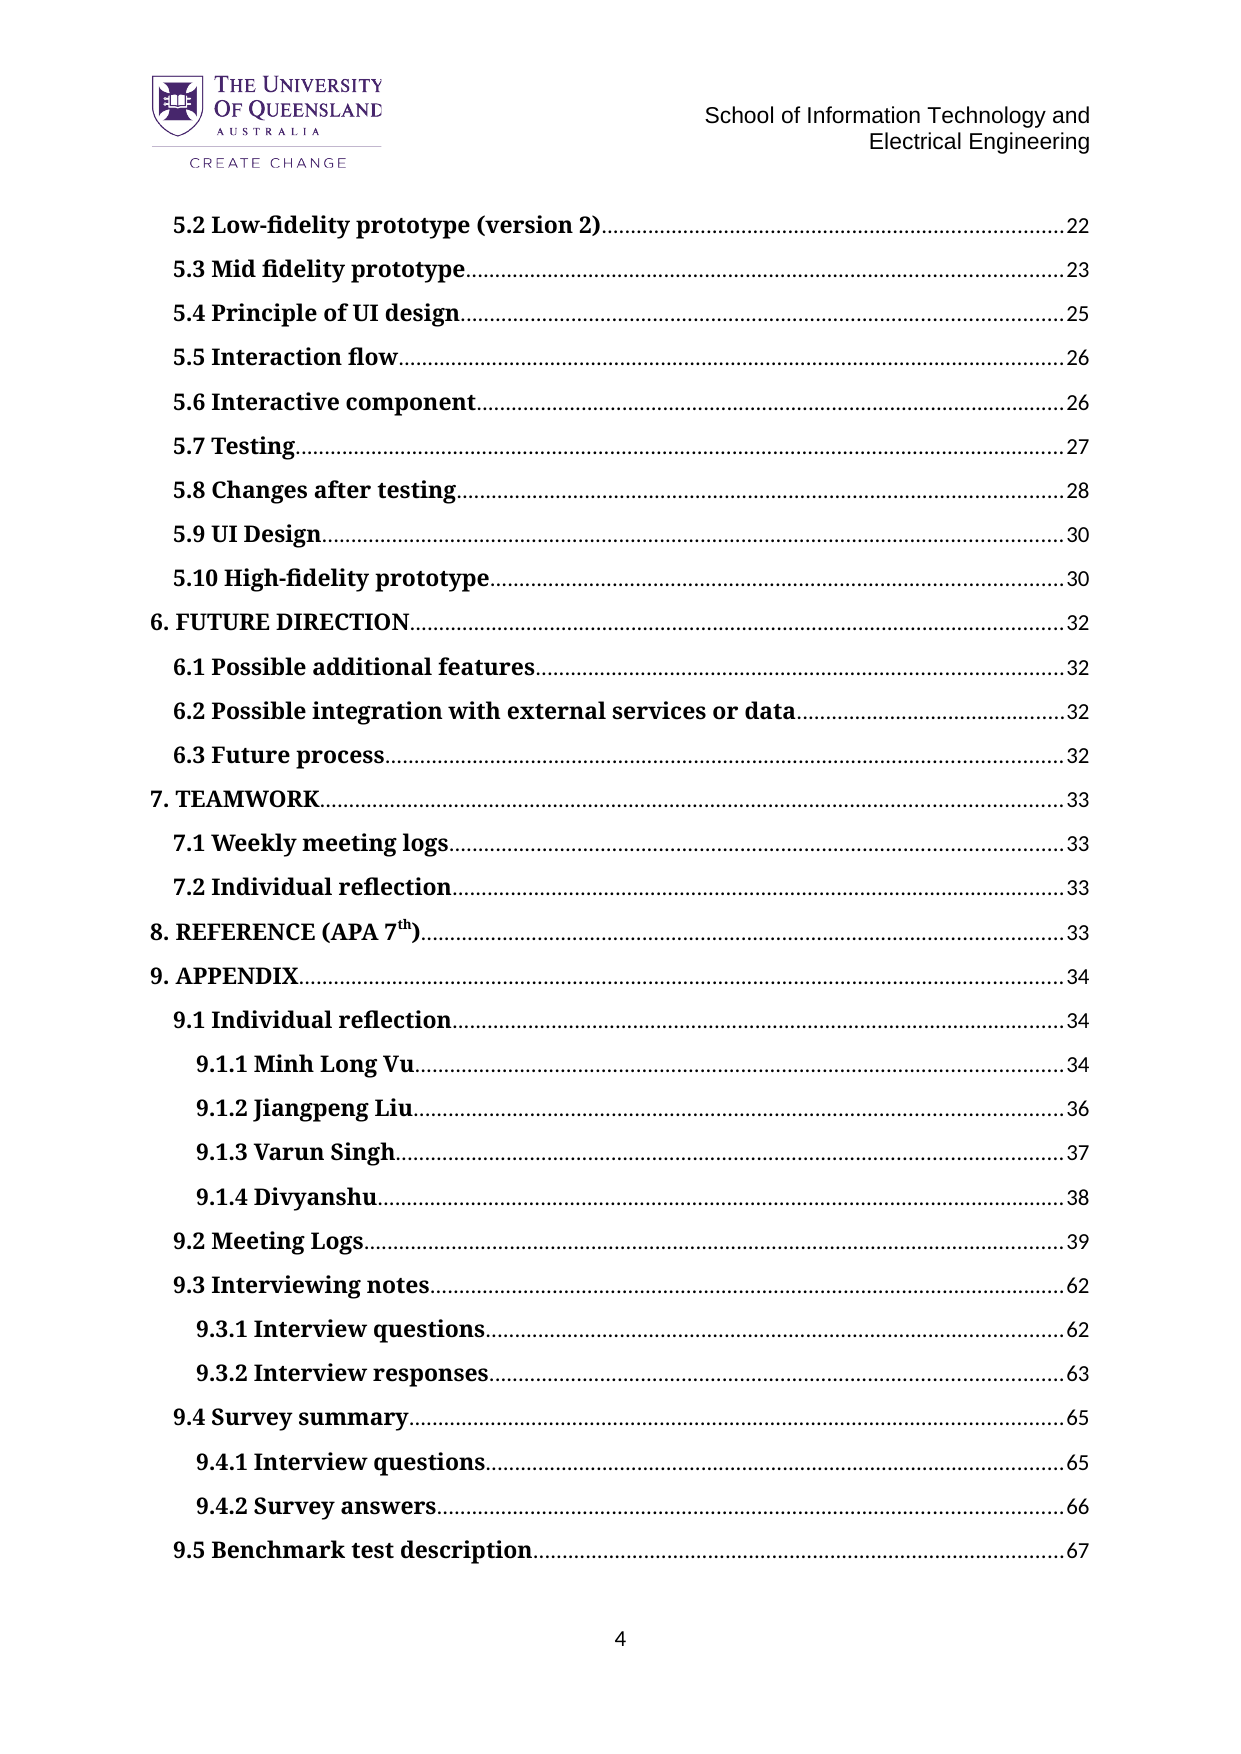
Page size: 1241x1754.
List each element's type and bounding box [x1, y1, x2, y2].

picture [150, 73, 338, 167]
